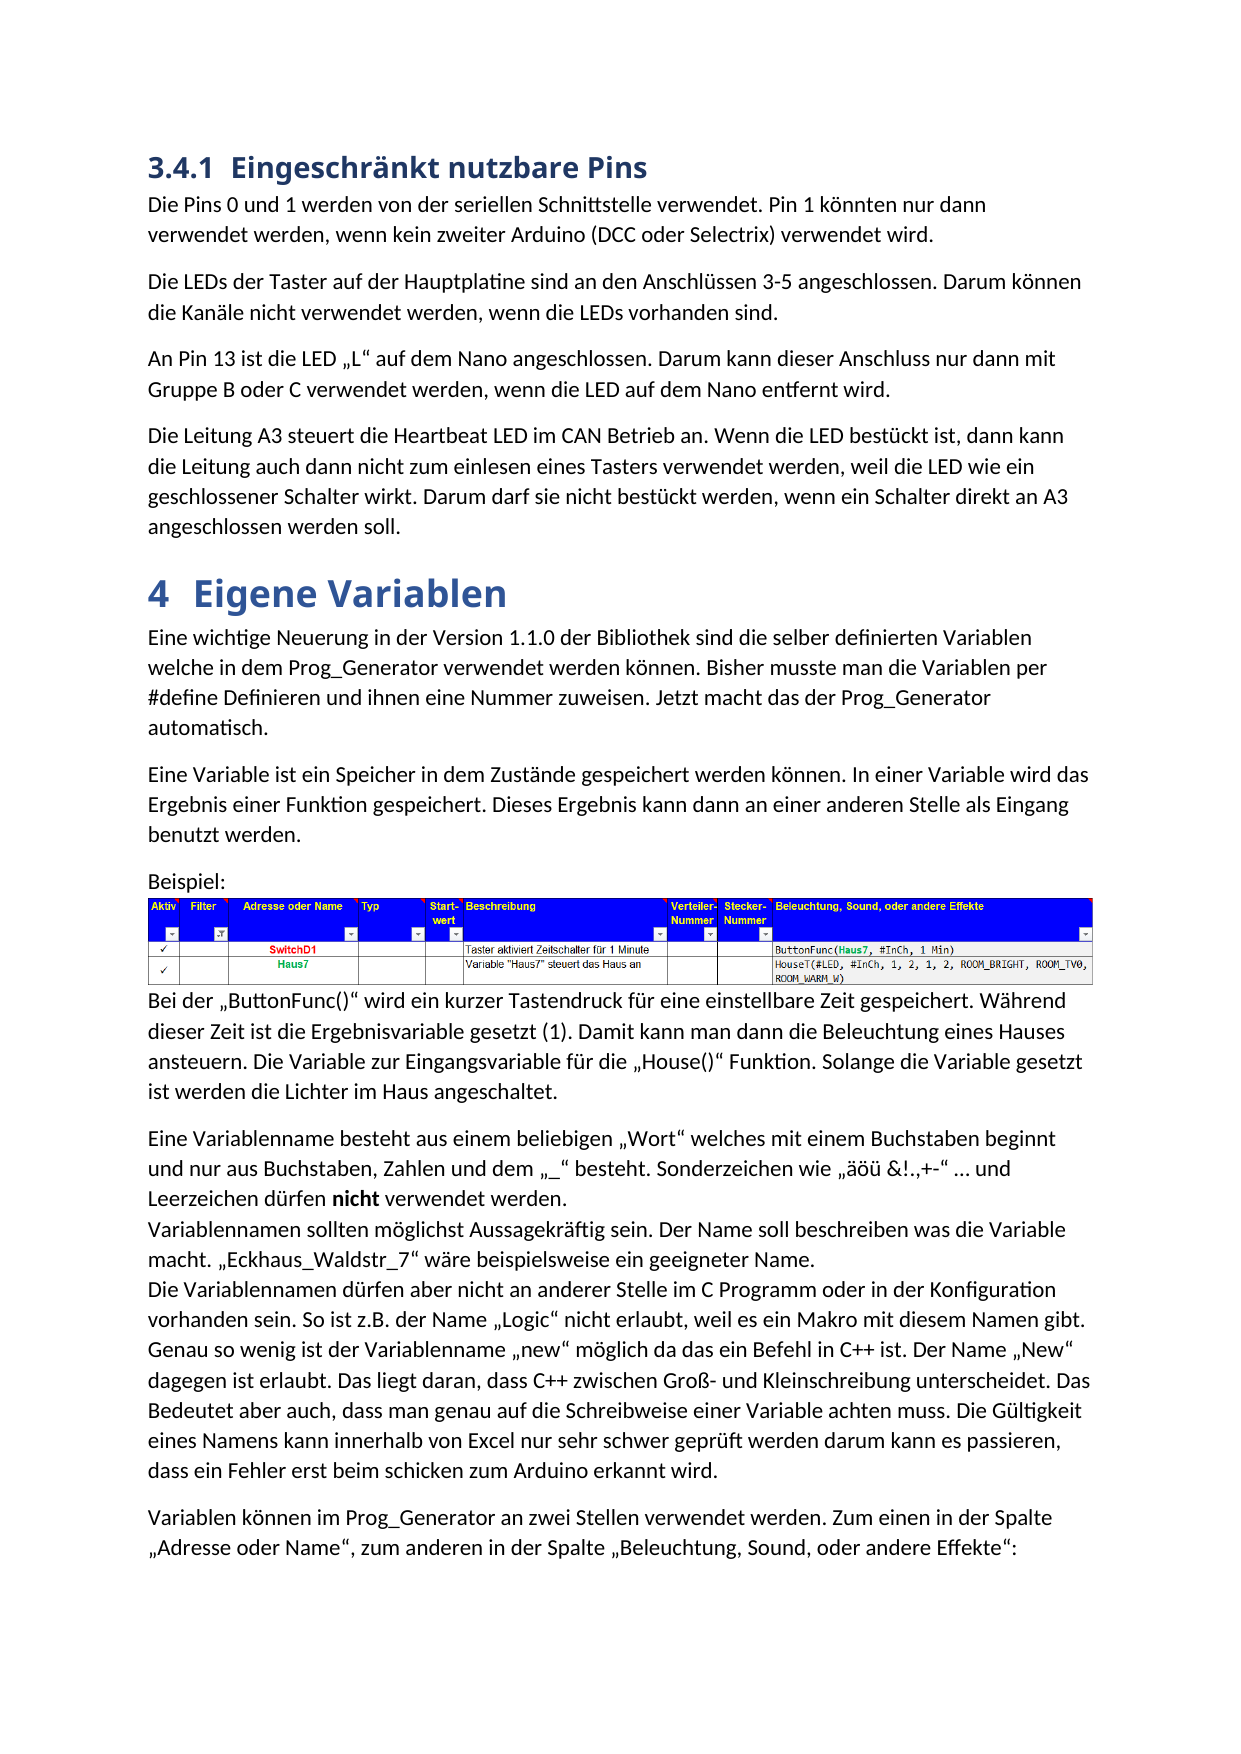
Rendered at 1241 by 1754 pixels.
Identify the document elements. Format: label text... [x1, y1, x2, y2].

text Die LEDs der Taster auf der Hauptplatine sind an den Anschlüssen 3-5 angeschlossen. Darum können die Kanäle nicht verwendet werden, wenn die LEDs vorhanden sind. [148, 267, 1093, 326]
text Eine Variablenname besteht aus einem beliebigen „Wort“ welches mit einem Buchstaben beginnt und nur aus Buchstaben, Zahlen und dem „_“ besteht. Sonderzeichen wie „äöü &!.,+-“ … und Leerzeichen dürfen nicht verwendet werden. Variablennamen sollten möglichst Aussagekräftig sein. Der Name soll beschreiben was die Variable macht. „Eckhaus_Waldstr_7“ wäre beispielsweise ein geeigneter Name. Die Variablennamen dürfen aber nicht an anderer Stelle im C Programm oder in der Konfiguration vorhanden sein. So ist z.B. der Name „Logic“ nicht erlaubt, weil es ein Makro mit diesem Namen gibt. Genau so wenig ist der Variablenname „new“ möglich da das ein Befehl in C++ ist. Der Name „New“ dagegen ist erlaubt. Das liegt daran, dass C++ zwischen Groß- und Kleinschreibung unterscheidet. Das Bedeutet aber auch, dass man genau auf die Schreibweise einer Variable achten muss. Die Gültigkeit eines Namens kann innerhalb von Excel nur sehr schwer geprüft werden darum kann es passieren, dass ein Fehler erst beim schicken zum Arduino erkannt wird. [148, 1124, 1093, 1484]
subtitle Eingeschränkt nutzbare Pins [148, 148, 1093, 187]
text Eine wichtige Neuerung in der Version 1.1.0 der Bibliothek sind die selber definierten Variablen welche in dem Prog_Generator verwendet werden können. Bisher musste man die Variablen per #define Definieren und ihnen eine Nummer zuweisen. Jetzt macht das der Prog_Generator automatisch. [148, 623, 1093, 741]
text Beispiel: Bei der „ButtonFunc()“ wird ein kurzer Tastendruck für eine einstellbare Zeit gespeichert. Während dieser Zeit ist die Ergebnisvariable gesetzt (1). Damit kann man dann die Beleuchtung eines Hauses ansteuern. Die Variable zur Eingangsvariable für die „House()“ Funktion. Solange die Variable gesetzt ist werden die Lichter im Haus angeschaltet. [148, 867, 1093, 897]
text An Pin 13 ist die LED „L“ auf dem Nano angeschlossen. Darum kann dieser Anschluss nur dann mit Gruppe B oder C verwendet werden, wenn die LED auf dem Nano entfernt wird. [148, 344, 1093, 403]
text Die Leitung A3 steuert die Heartbeat LED im CAN Betrieb an. Wenn die LED bestückt ist, dann kann die Leitung auch dann nicht zum einlesen eines Tasters verwendet werden, weil die LED wie ein geschlossener Schalter wirkt. Darum darf sie nicht bestückt werden, wenn ein Schalter direkt an A3 angeschlossen werden soll. [148, 422, 1093, 540]
text Eine Variable ist ein Speicher in dem Zustände gespeichert werden können. In einer Variable wird das Ergebnis einer Funktion gespeichert. Dieses Ergebnis kann dann an einer anderen Stelle als Eingang benutzt werden. [148, 760, 1093, 848]
picture [147, 897, 1093, 985]
subtitle Eigene Variablen [148, 567, 1093, 618]
text Beispiel: Bei der „ButtonFunc()“ wird ein kurzer Tastendruck für eine einstellbare Zeit gespeichert. Während dieser Zeit ist die Ergebnisvariable gesetzt (1). Damit kann man dann die Beleuchtung eines Hauses ansteuern. Die Variable zur Eingangsvariable für die „House()“ Funktion. Solange die Variable gesetzt ist werden die Lichter im Haus angeschaltet. [148, 985, 1093, 1105]
text Die Pins 0 und 1 werden von der seriellen Schnittstelle verwendet. Pin 1 könnten nur dann verwendet werden, wenn kein zweiter Arduino (DCC oder Selectrix) verwendet wird. [148, 190, 1093, 249]
text Variablen können im Prog_Generator an zwei Stellen verwendet werden. Zum einen in der Spalte „Adresse oder Name“, zum anderen in der Spalte „Beleuchtung, Sound, oder andere Effekte“: [148, 1503, 1093, 1562]
